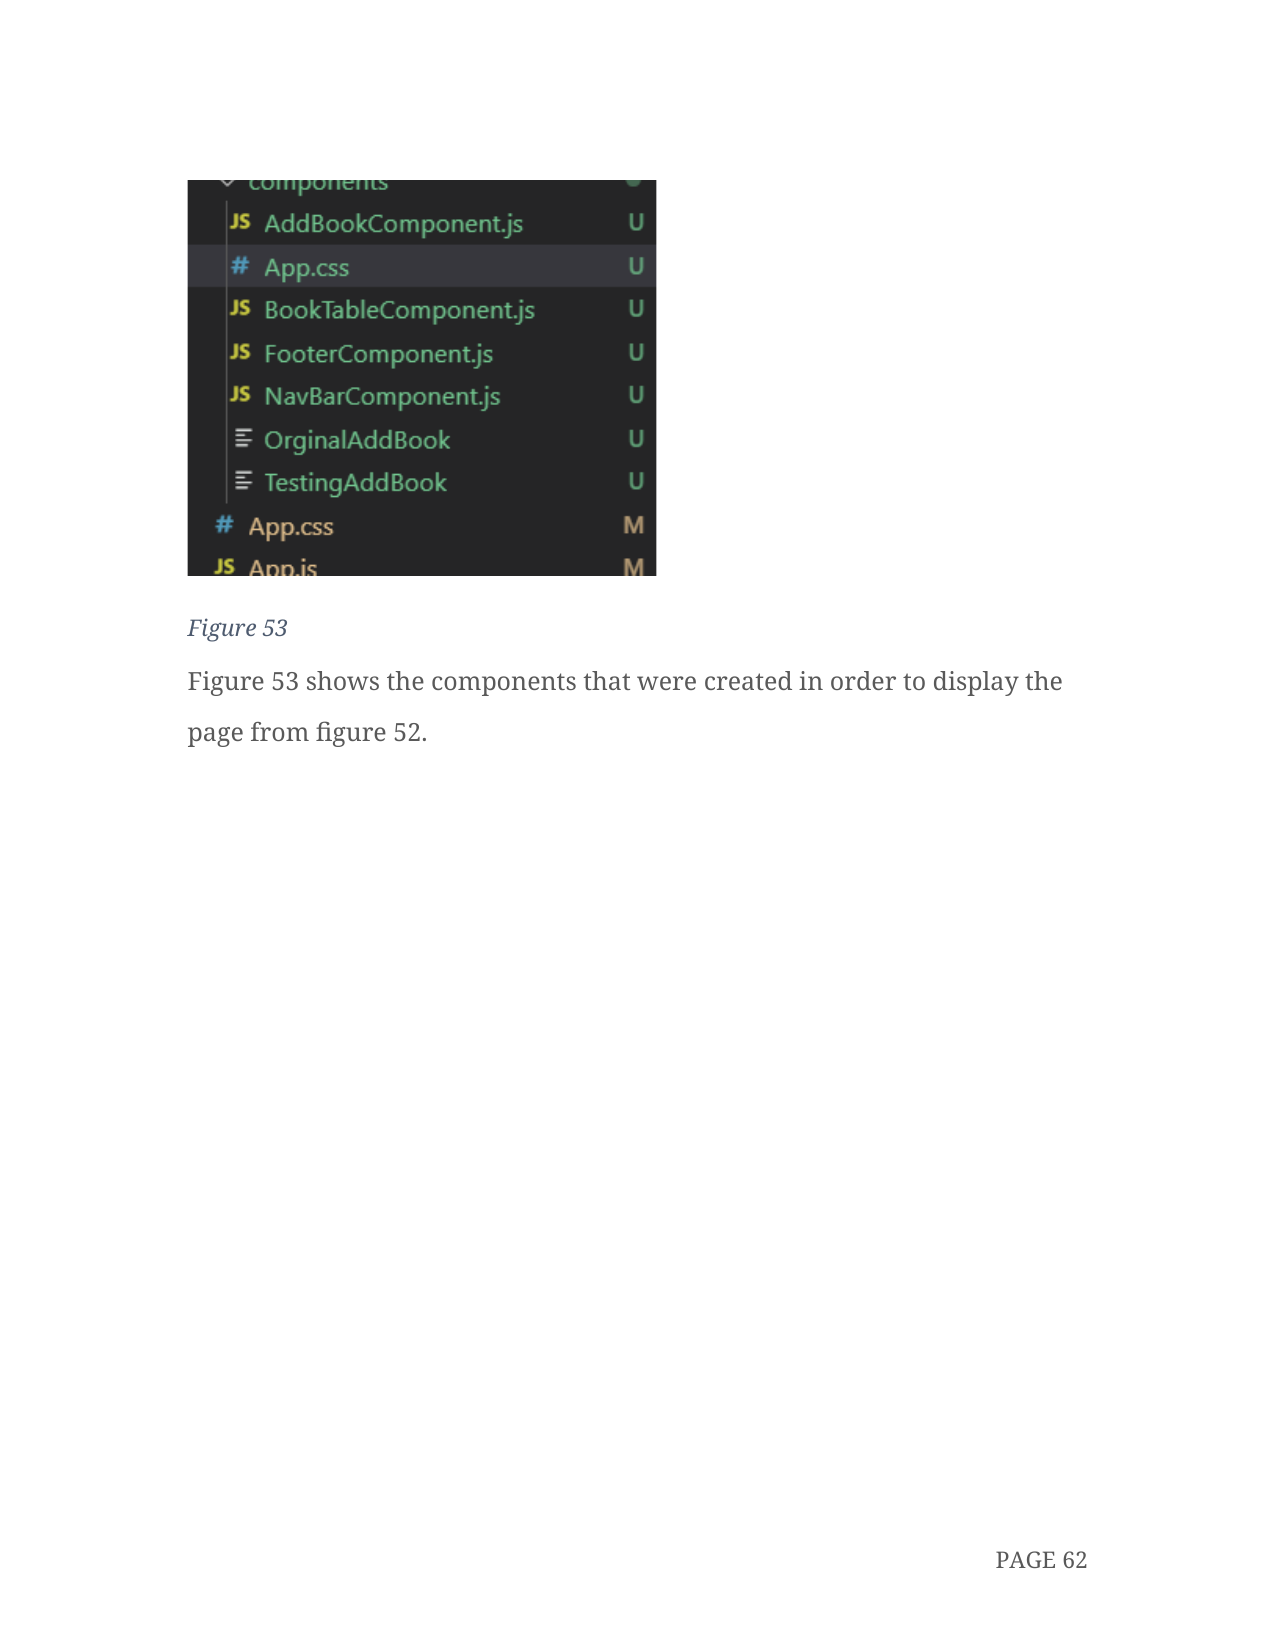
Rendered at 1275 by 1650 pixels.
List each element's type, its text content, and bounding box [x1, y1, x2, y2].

text Figure 53 shows the components that were created in order to display the page from figure 52. [187, 664, 1087, 749]
picture [187, 180, 657, 576]
